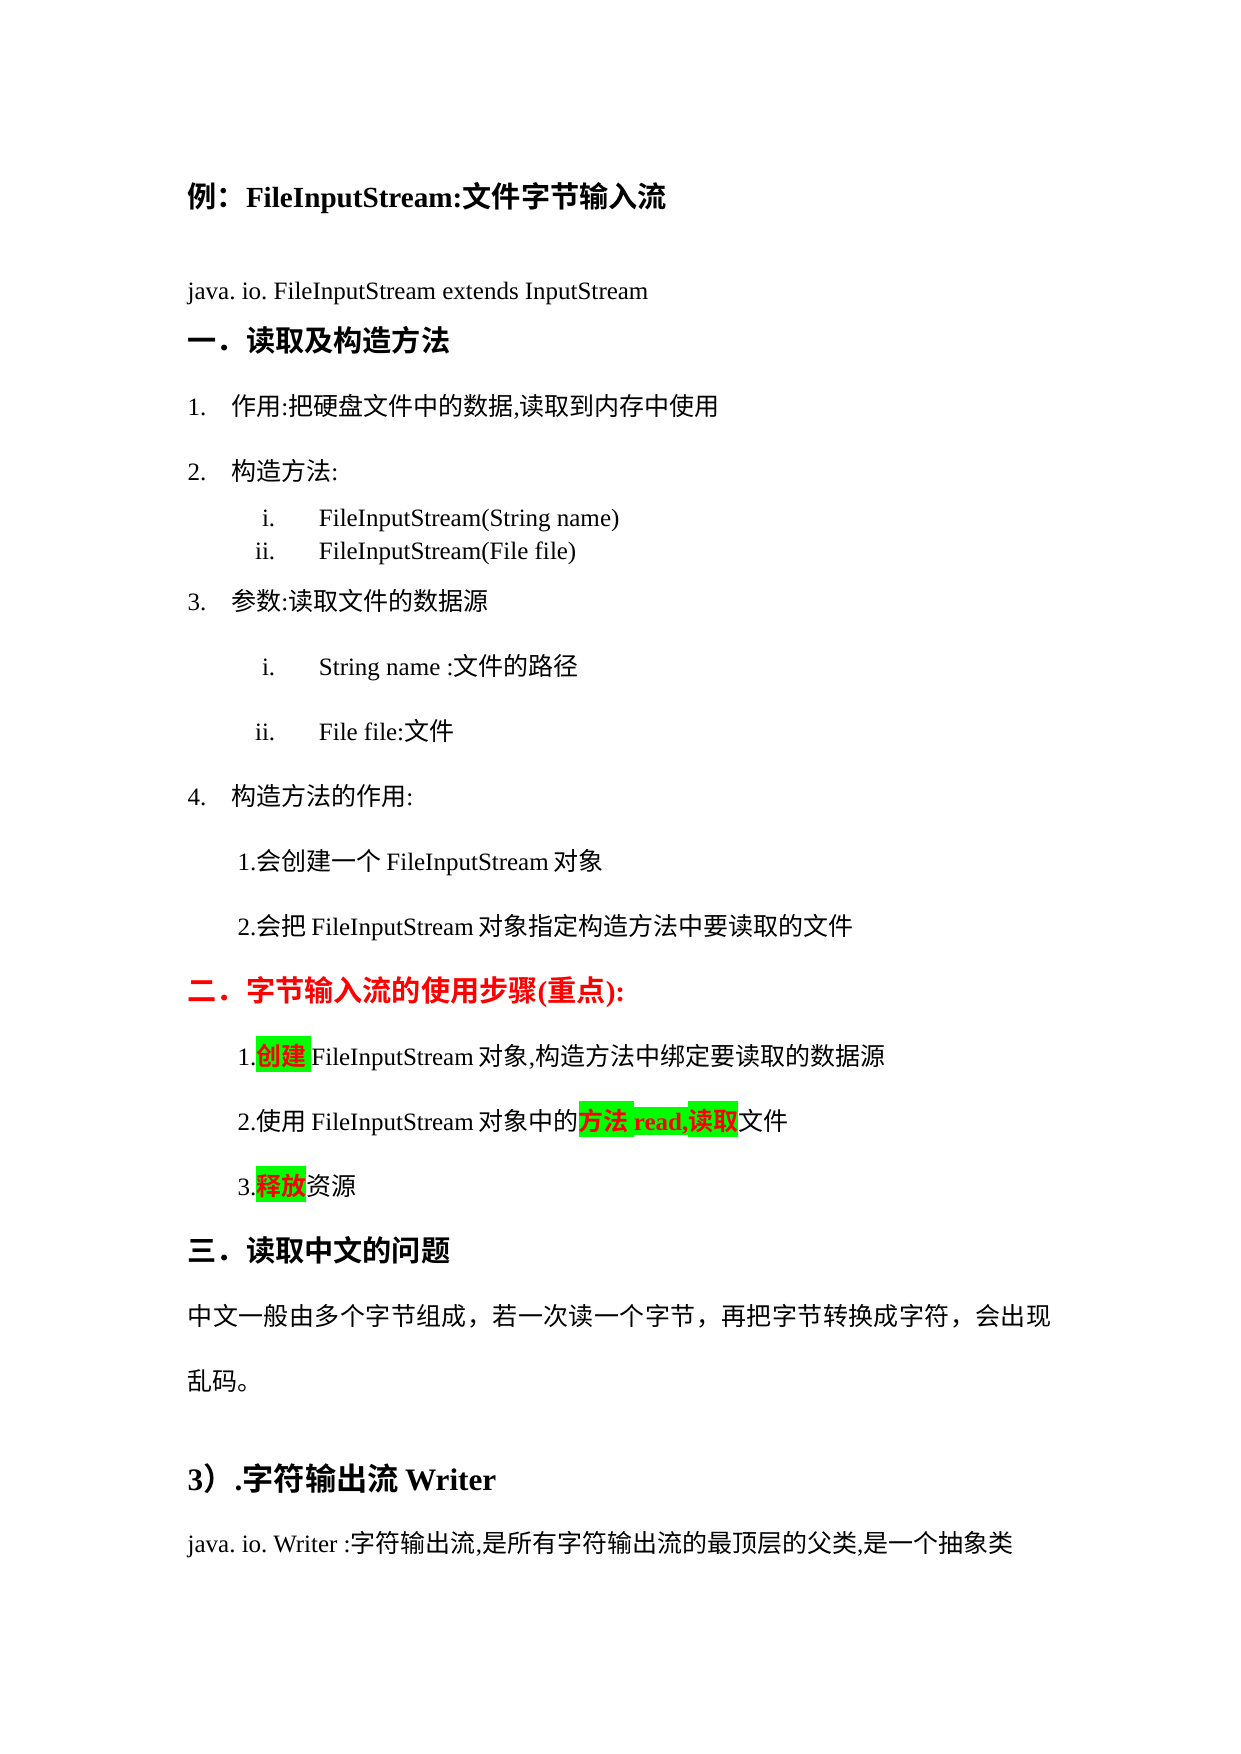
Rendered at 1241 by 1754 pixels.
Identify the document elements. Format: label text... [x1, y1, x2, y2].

list 作用:把硬盘文件中的数据,读取到内存中使用 [187, 372, 1053, 437]
text 3.释放资源 [237, 1152, 1053, 1217]
list FileInputStream(String name) [275, 502, 1053, 534]
list 构造方法的作用: [187, 762, 1053, 827]
text java. io. Writer :字符输出流,是所有字符输出流的最顶层的父类,是一个抽象类 [187, 1509, 1053, 1574]
subtitle 一．读取及构造方法 [187, 307, 1053, 372]
list 参数:读取文件的数据源 [187, 567, 1053, 632]
subtitle 三．读取中文的问题 [187, 1217, 1053, 1282]
text 1.会创建一个FileInputStream对象 [237, 827, 1053, 892]
text 2.使用FileInputStream对象中的方法read,读取文件 [237, 1087, 1053, 1152]
list FileInputStream(File file) [275, 534, 1053, 567]
text 1.创建FileInputStream对象,构造方法中绑定要读取的数据源 [237, 1022, 1053, 1087]
subtitle 3）.字符输出流Writer [187, 1444, 1053, 1509]
list 构造方法: [187, 437, 1053, 502]
list File file:文件 [275, 697, 1053, 762]
text 2.会把FileInputStream对象指定构造方法中要读取的文件 [237, 892, 1053, 957]
subtitle 例：FileInputStream:文件字节输入流 [187, 162, 1053, 227]
text 中文一般由多个字节组成，若一次读一个字节，再把字节转换成字符，会出现乱码。 [187, 1282, 1053, 1412]
list String name :文件的路径 [275, 632, 1053, 697]
subtitle 二．字节输入流的使用步骤(重点): [187, 957, 1053, 1022]
text java. io. FileInputStream extends InputStream [187, 274, 1053, 307]
